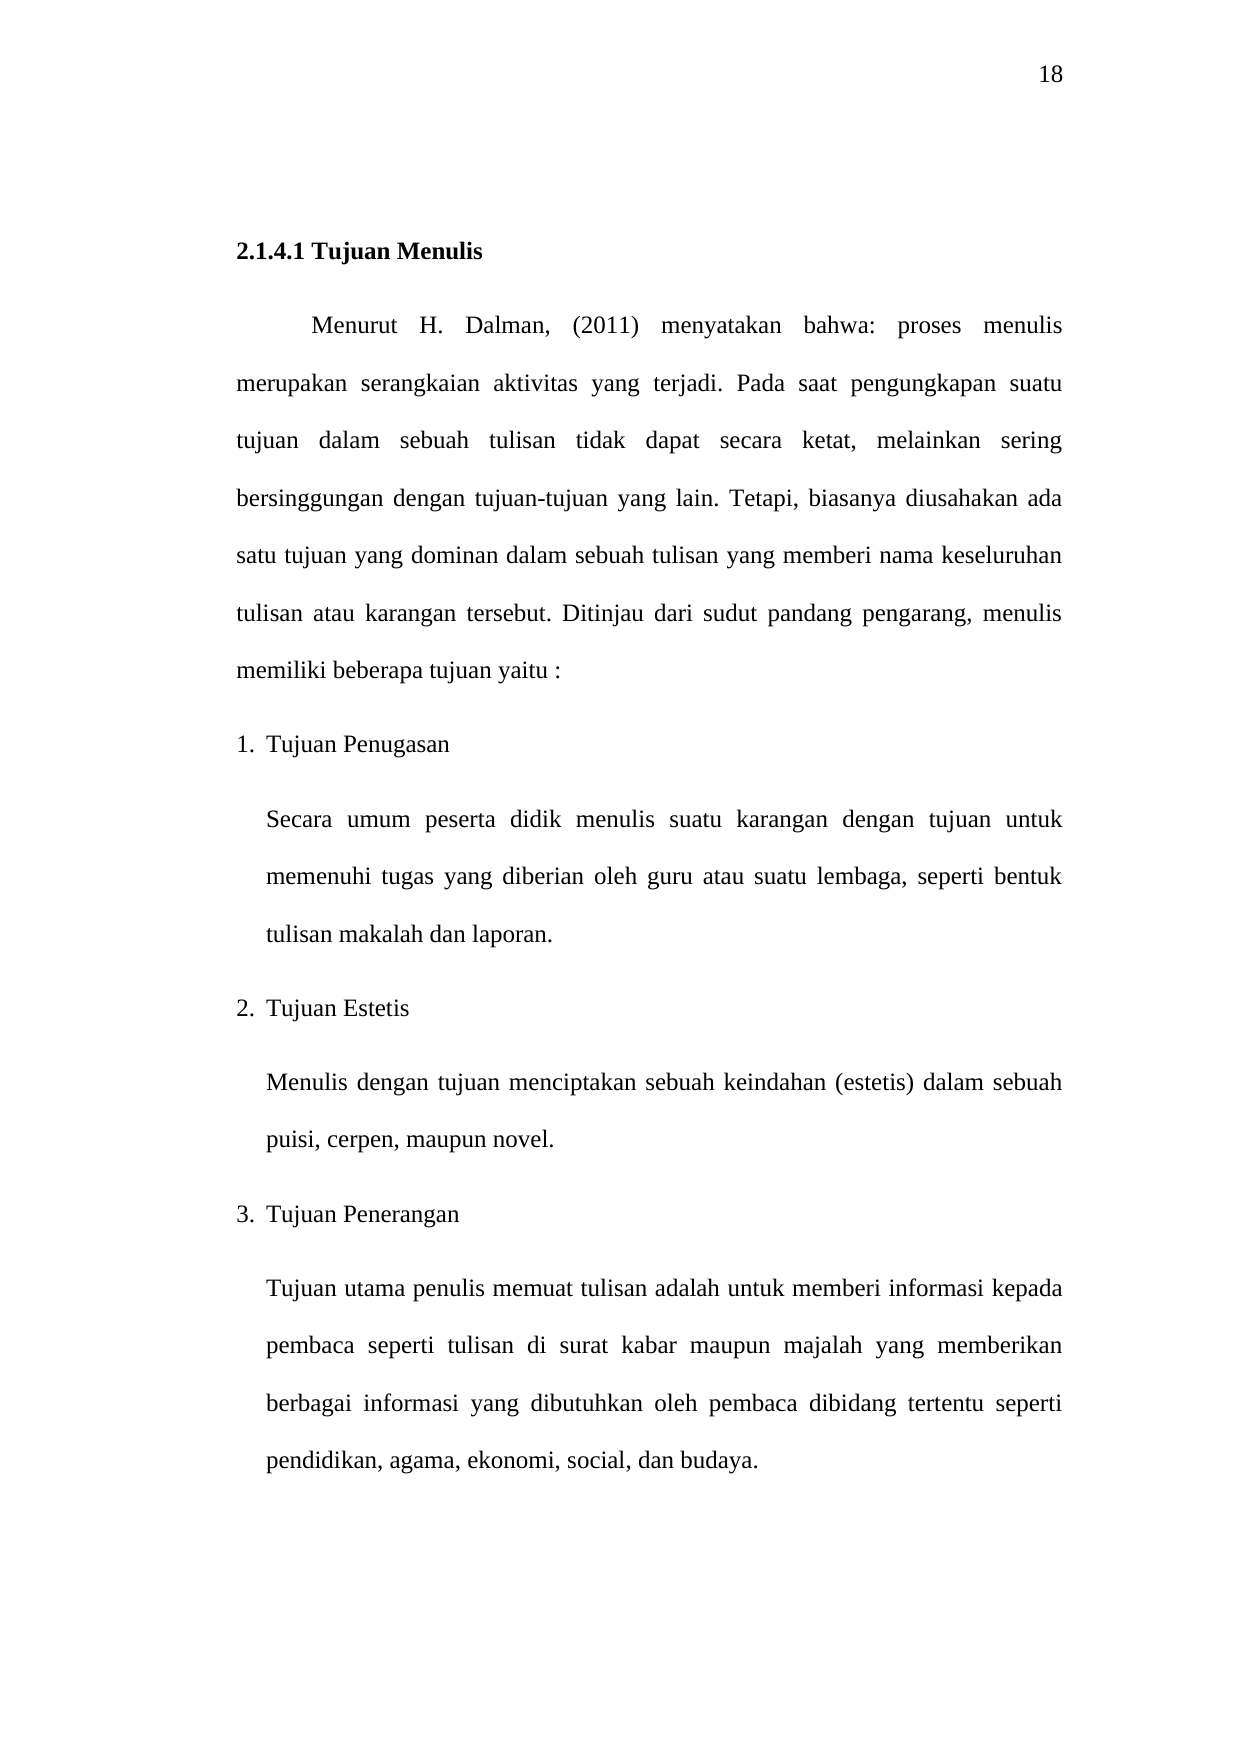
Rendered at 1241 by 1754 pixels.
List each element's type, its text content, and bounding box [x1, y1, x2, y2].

text Menurut H. Dalman, (2011) menyatakan bahwa: proses menulis merupakan serangkaian aktivitas yang terjadi. Pada saat pengungkapan suatu tujuan dalam sebuah tulisan tidak dapat secara ketat, melainkan sering bersinggungan dengan tujuan-tujuan yang lain. Tetapi, biasanya diusahakan ada satu tujuan yang dominan dalam sebuah tulisan yang memberi nama keseluruhan tulisan atau karangan tersebut. Ditinjau dari sudut pandang pengarang, menulis memiliki beberapa tujuan yaitu : [236, 310, 1063, 684]
text Menulis dengan tujuan menciptakan sebuah keindahan (estetis) dalam sebuah puisi, cerpen, maupun novel. [266, 1067, 1063, 1153]
text 3. Tujuan Penerangan [236, 1199, 1063, 1227]
text Tujuan utama penulis memuat tulisan adalah untuk memberi informasi kepada pembaca seperti tulisan di surat kabar maupun majalah yang memberikan berbagai informasi yang dibutuhkan oleh pembaca dibidang tertentu seperti pendidikan, agama, ekonomi, social, dan budaya. [266, 1273, 1063, 1474]
text 1. Tujuan Penugasan [236, 729, 1063, 758]
text Secara umum peserta didik menulis suatu karangan dengan tujuan untuk memenuhi tugas yang diberian oleh guru atau suatu lembaga, seperti bentuk tulisan makalah dan laporan. [266, 804, 1063, 947]
text 2.1.4.1 Tujuan Menulis [236, 236, 1063, 265]
text 2. Tujuan Estetis [236, 993, 1063, 1022]
